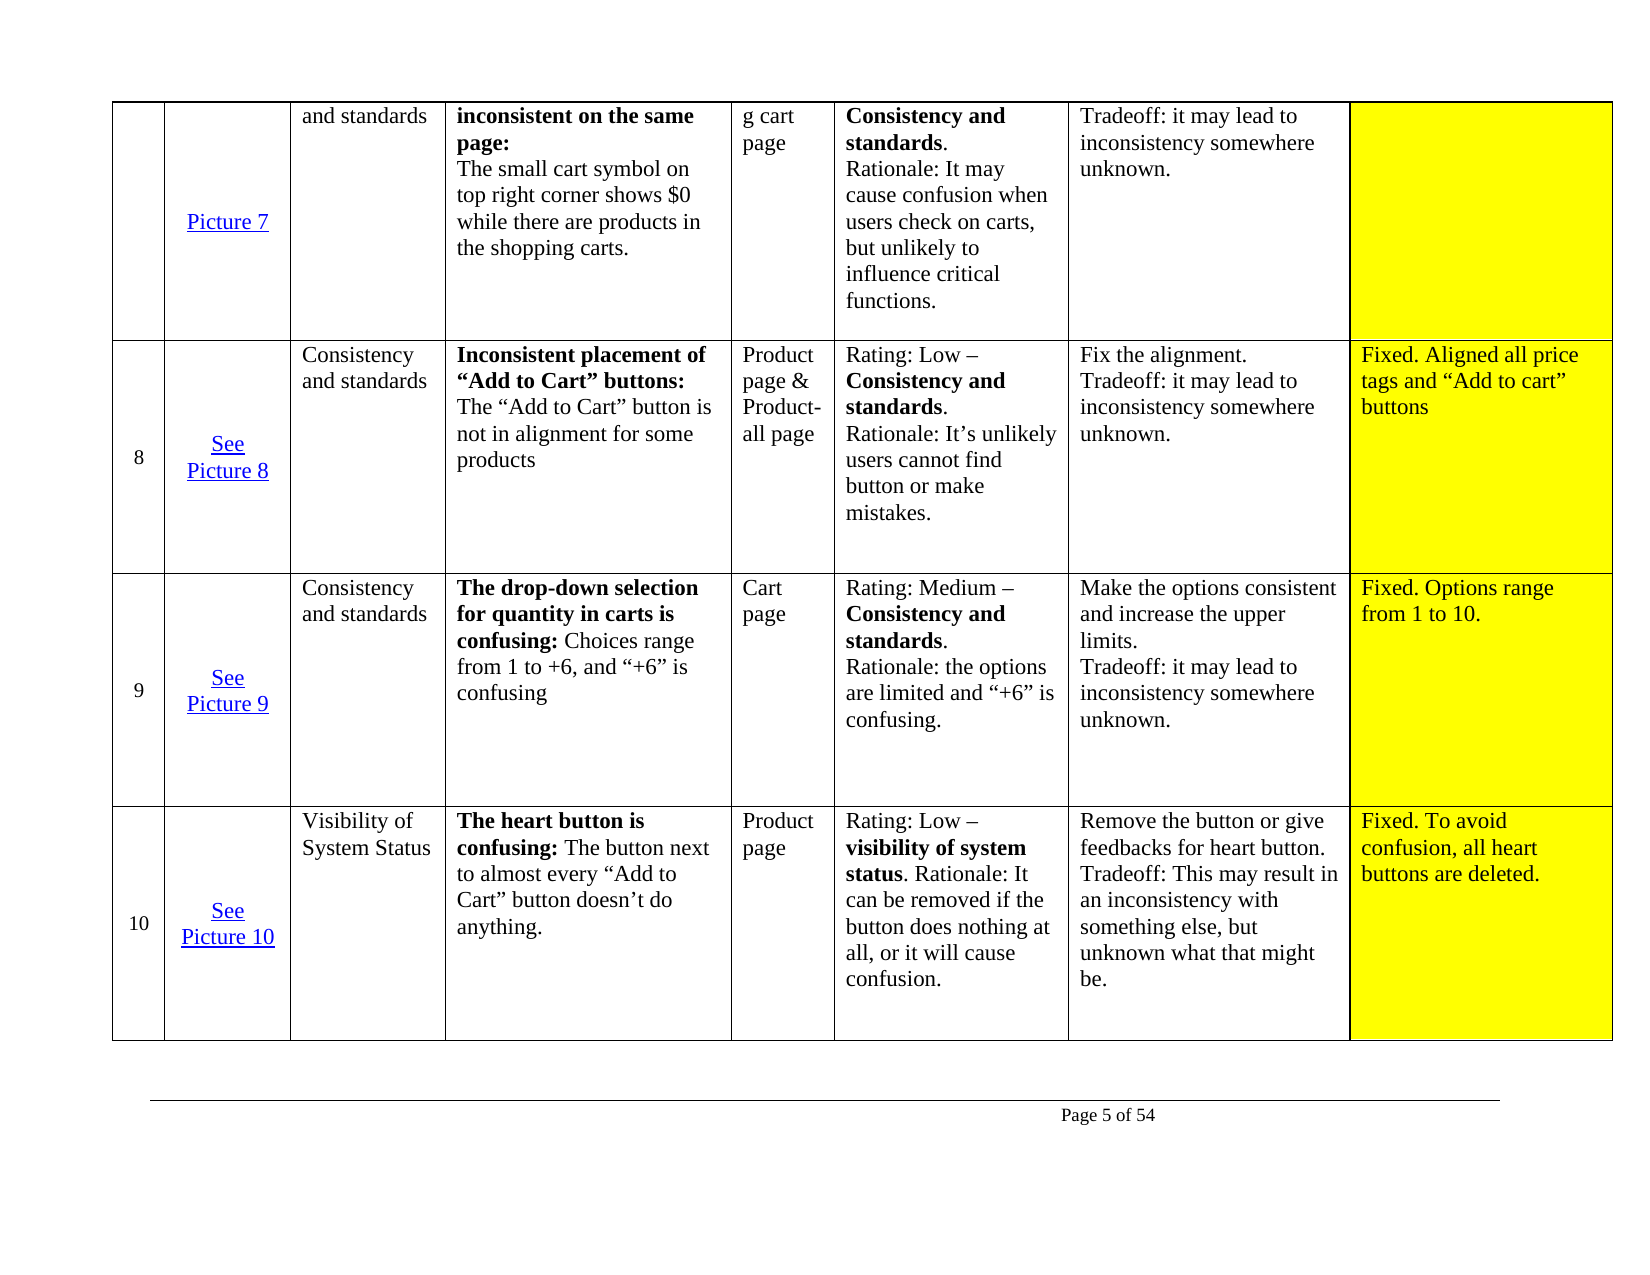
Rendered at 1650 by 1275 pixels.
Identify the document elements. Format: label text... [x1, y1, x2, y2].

table_cell Shopping cart page [732, 103, 834, 339]
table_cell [1351, 103, 1612, 339]
table_cell Fix the alignment. Tradeoff: it may lead to inconsistency somewhere unknown. [1069, 341, 1349, 573]
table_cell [446, 103, 731, 339]
table_cell 10 [113, 807, 164, 1039]
table_cell 8 [113, 341, 164, 573]
table_cell Rating: Medium –Consistency and standards. Rationale: the options are limited and “+6” is confusing. [835, 574, 1068, 806]
table_cell Make the options consistent and increase the upper limits. Tradeoff: it may lead to inconsistency somewhere unknown. [1069, 574, 1349, 806]
table_cell Fixed. To avoid confusion, all heart buttons are deleted. [1351, 807, 1612, 1039]
table_cell Rating: Low –Consistency and standards. Rationale: It’s unlikely users cannot find button or make mistakes. [835, 341, 1068, 573]
table_cell Consistency and standards [291, 341, 445, 573]
table_cell See Picture 7 [165, 103, 290, 339]
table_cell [835, 103, 1068, 339]
table_cell The drop-down selection for quantity in carts is confusing: Choices range from 1 to +6, and “+6” is confusing [446, 574, 731, 806]
table_cell See Picture 10 [165, 807, 290, 1039]
table_cell Inconsistent placement of “Add to Cart” buttons: The “Add to Cart” button is not in alignment for some products [446, 341, 731, 573]
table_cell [291, 103, 445, 339]
table_cell The heart button is confusing: The button next to almost every “Add to Cart” button doesn’t do anything. [446, 807, 731, 1039]
table_cell Cart page [732, 574, 834, 806]
table_cell Rating: Low –visibility of system status. Rationale: It can be removed if the button does nothing at all, or it will cause confusion. [835, 807, 1068, 1039]
table_cell See Picture 8 [165, 341, 290, 573]
table_cell Visibility of System Status [291, 807, 445, 1039]
table_cell Product page & Product-all page [732, 341, 834, 573]
table_cell Fixed. Options range from 1 to 10. [1351, 574, 1612, 806]
table_cell 9 [113, 574, 164, 806]
table_cell See Picture 9 [165, 574, 290, 806]
table_cell Product page [732, 807, 834, 1039]
table_cell 7 [113, 103, 164, 339]
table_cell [1069, 103, 1349, 339]
table_cell Remove the button or give feedbacks for heart button. Tradeoff: This may result in an inconsistency with something else, but unknown what that might be. [1069, 807, 1349, 1039]
table_cell Consistency and standards [291, 574, 445, 806]
table_cell Fixed. Aligned all price tags and “Add to cart” buttons [1351, 341, 1612, 573]
